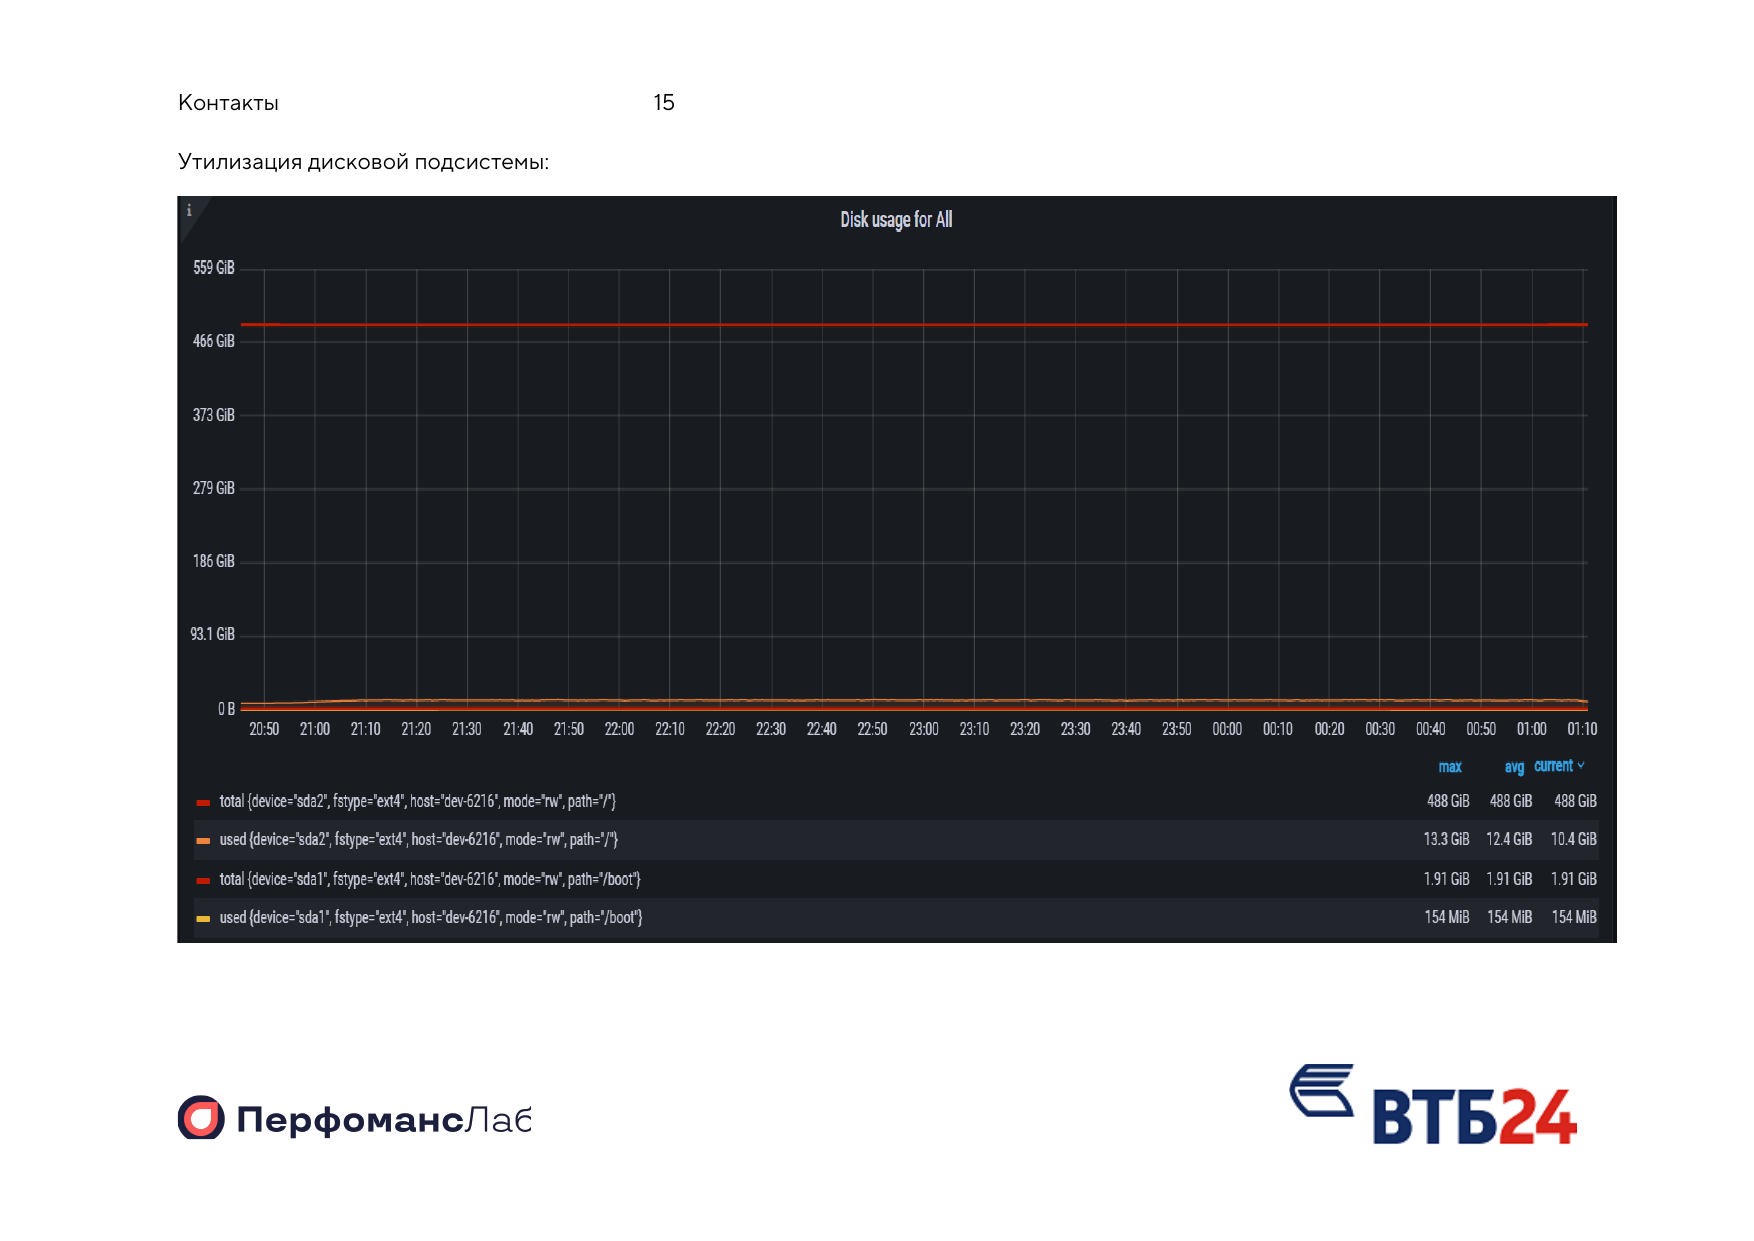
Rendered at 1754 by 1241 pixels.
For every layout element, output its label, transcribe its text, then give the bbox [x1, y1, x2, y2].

picture [177, 196, 1617, 943]
picture [1289, 1064, 1577, 1152]
text Утилизация дисковой подсистемы: [177, 148, 1577, 177]
picture [177, 1095, 531, 1140]
